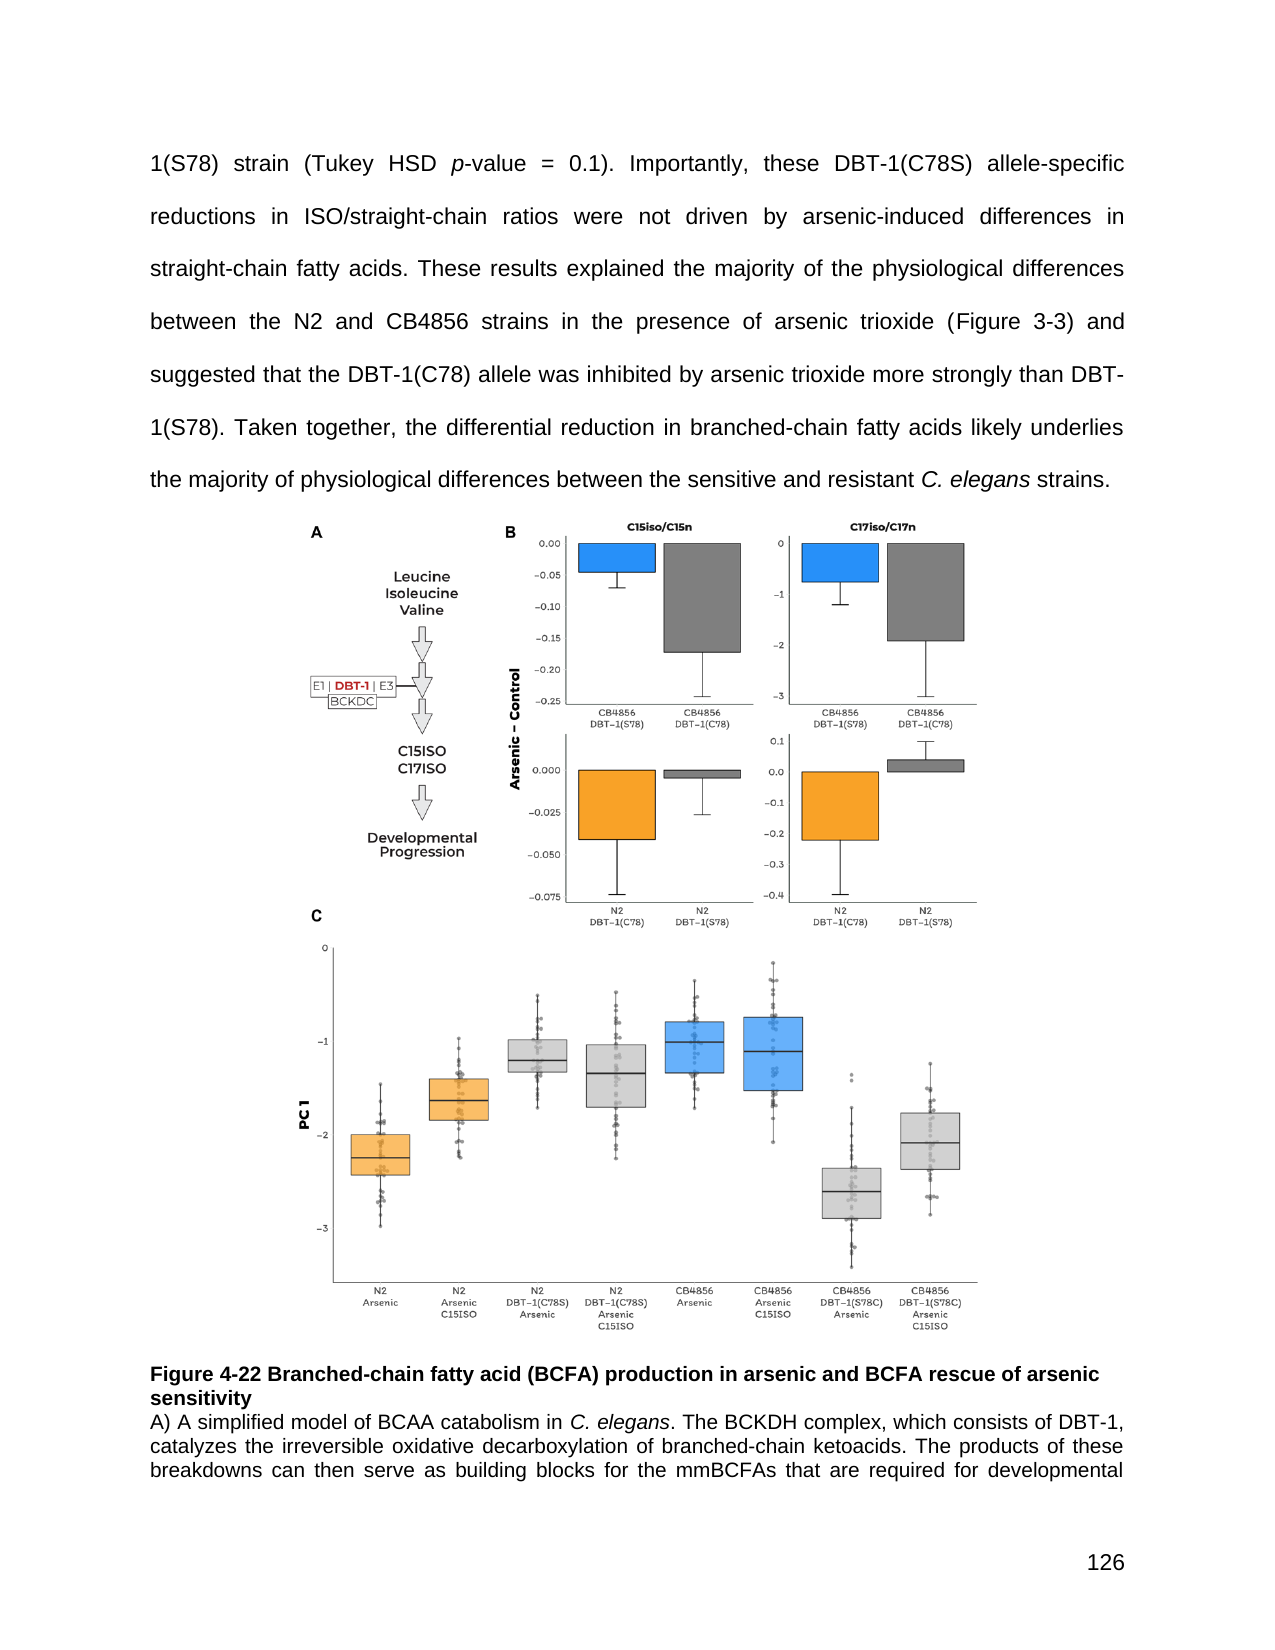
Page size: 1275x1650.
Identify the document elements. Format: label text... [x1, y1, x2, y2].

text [150, 150, 1125, 493]
picture [293, 518, 982, 1336]
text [150, 1410, 1125, 1482]
text Figure 4-4 Branched-chain fatty acid (BCFA) production in arsenic and BCFA rescue of arsenic sensitivity [150, 1362, 1125, 1410]
